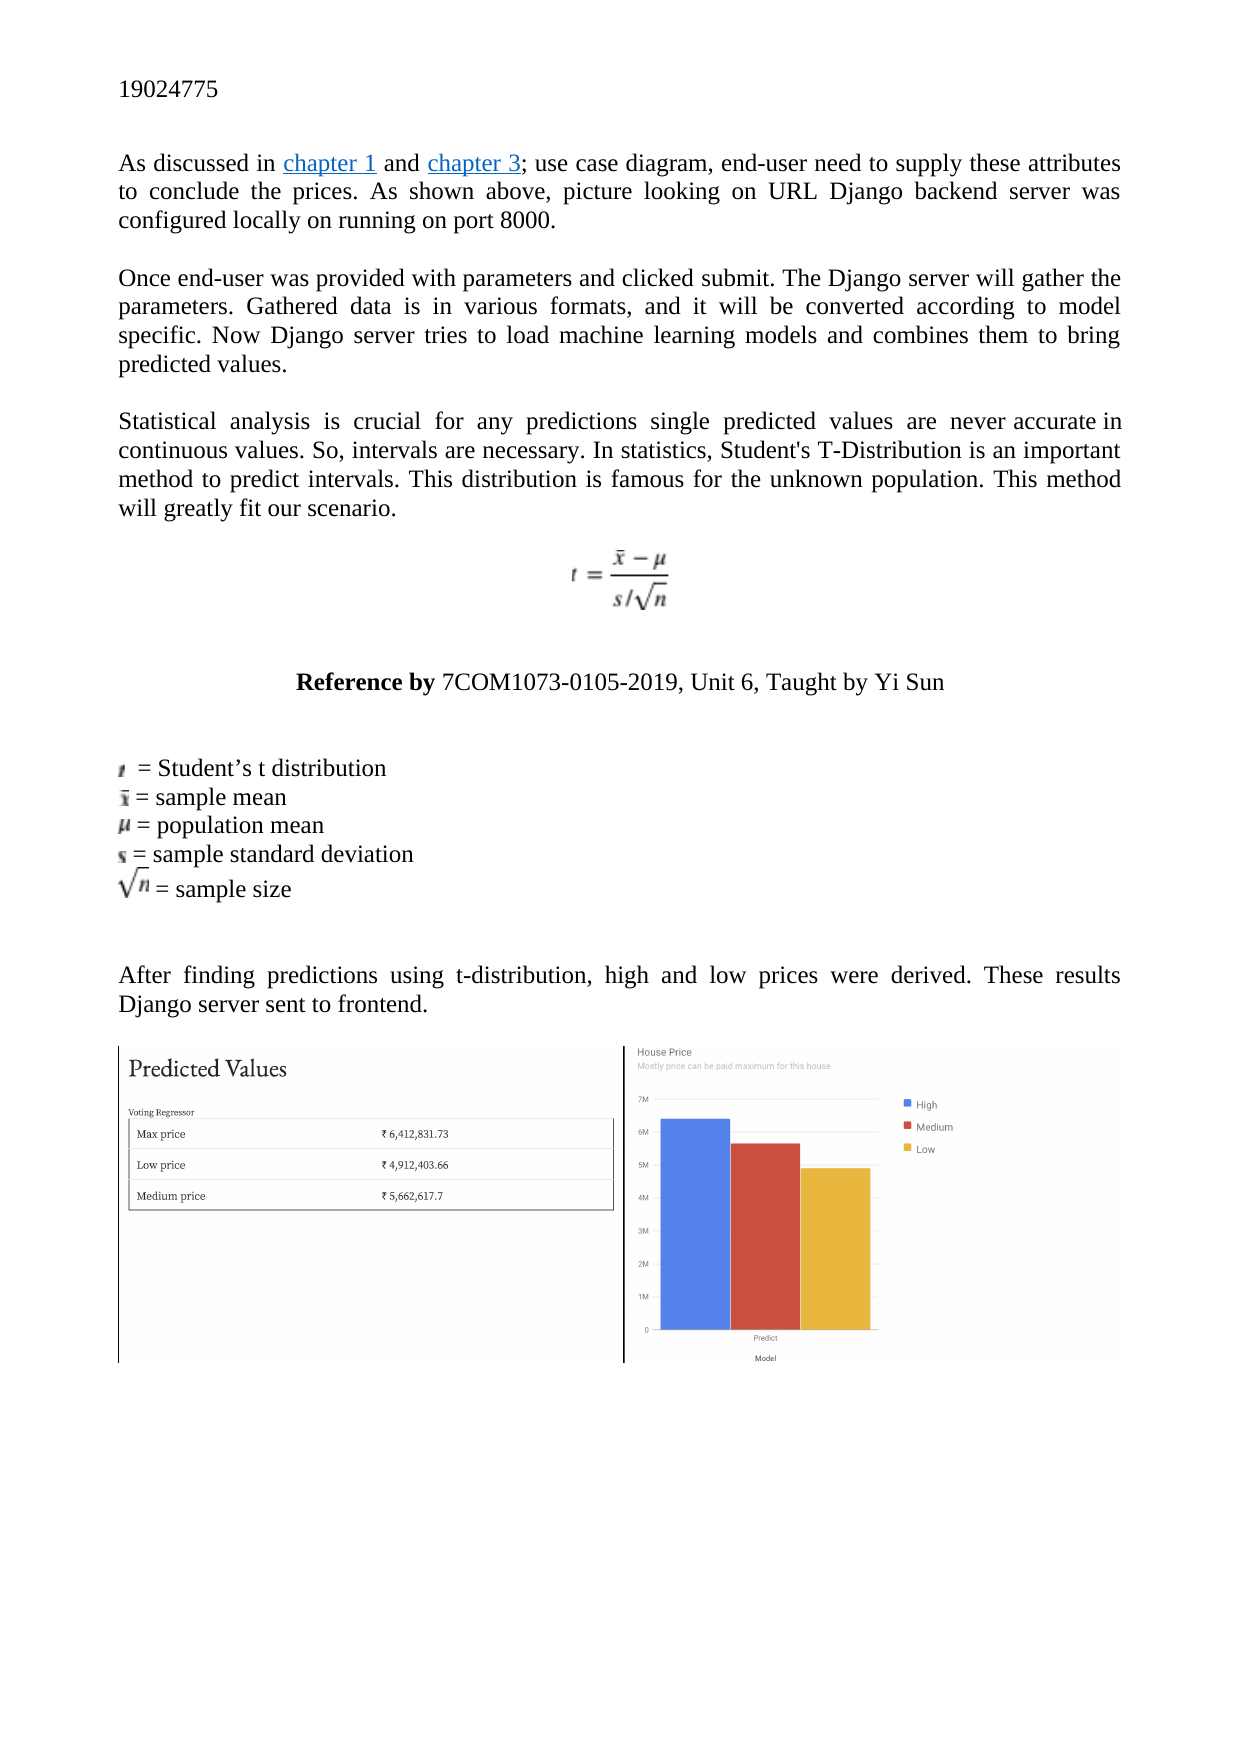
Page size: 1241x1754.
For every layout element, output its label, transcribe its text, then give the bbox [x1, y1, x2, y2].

text = sample standard deviation [118, 839, 1122, 868]
text = sample size [118, 868, 1122, 903]
text Reference by 7COM1073-0105-2019, Unit 6, Taught by Yi Sun [118, 667, 1122, 695]
text = Student’s t distribution [118, 753, 1122, 782]
picture [118, 1046, 1123, 1363]
text = population mean [118, 810, 1122, 839]
text After finding predictions using t-distribution, high and low prices were derived. These results Django server sent to frontend. [118, 960, 1122, 1018]
text = sample mean [118, 782, 1122, 810]
text Once end-user was provided with parameters and clicked submit. The Django server will gather the parameters. Gathered data is in various formats, and it will be converted according to model specific. Now Django server tries to load machine learning models and combines them to bring predicted values. [118, 263, 1122, 378]
text Statistical analysis is crucial for any predictions single predicted values are never accurate in continuous values. So, intervals are necessary. In statistics, Student's T-Distribution is an important method to predict intervals. This distribution is famous for the unknown population. This method will greatly fit our scenario. [118, 406, 1122, 521]
text As discussed in chapter 1 and chapter 3; use case diagram, end-user need to supply these attributes to conclude the prices. As shown above, picture looking on URL Django backend server was configured locally on running on port 8000. [118, 148, 1122, 234]
